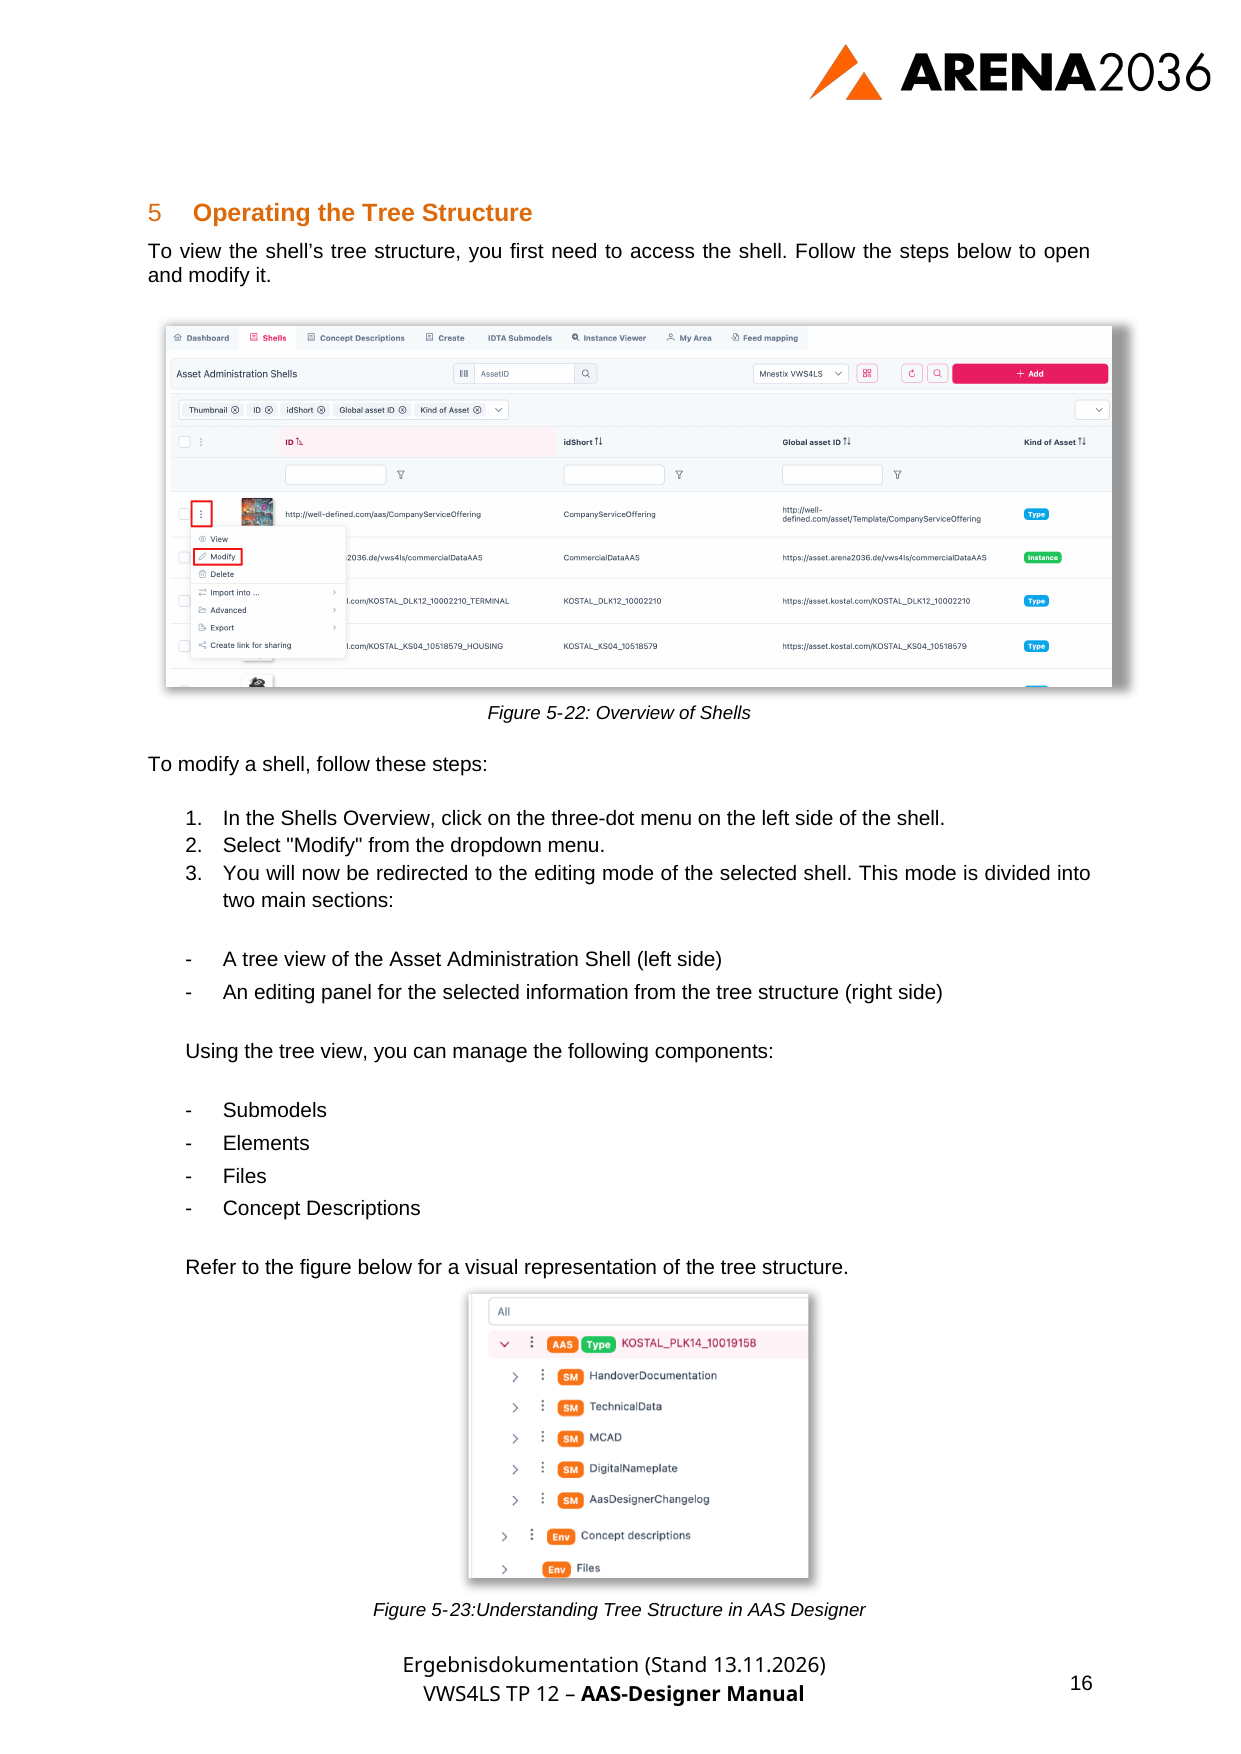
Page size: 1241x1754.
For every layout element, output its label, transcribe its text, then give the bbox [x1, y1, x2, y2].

list Elements [185, 1128, 1092, 1157]
picture [468, 1294, 809, 1578]
text To modify a shell, follow these steps: [148, 752, 1092, 776]
list Files [185, 1161, 1092, 1189]
list In the Shells Overview, click on the three-dot menu on the left side of the shell. [185, 805, 1092, 829]
subtitle Operating the Tree Structure [148, 198, 1092, 226]
picture [166, 326, 1112, 687]
text Refer to the figure below for a visual representation of the tree structure. [185, 1255, 1092, 1279]
list Concept Descriptions [185, 1193, 1092, 1222]
list An editing panel for the selected information from the tree structure (right side) [185, 977, 1092, 1006]
text Using the tree view, you can manage the following components: [185, 1039, 1092, 1063]
text To view the shell’s tree structure, you first need to access the shell. Follow the steps below to open and modify it. [148, 239, 1092, 287]
list Submodels [185, 1096, 1092, 1124]
picture [809, 44, 1211, 100]
list Select "Modify" from the dropdown menu. [185, 833, 1092, 857]
list A tree view of the Asset Administration Shell (left side) [185, 944, 1092, 973]
list You will now be redirected to the editing mode of the selected shell. This mode is divided into two main sections: [185, 860, 1092, 912]
